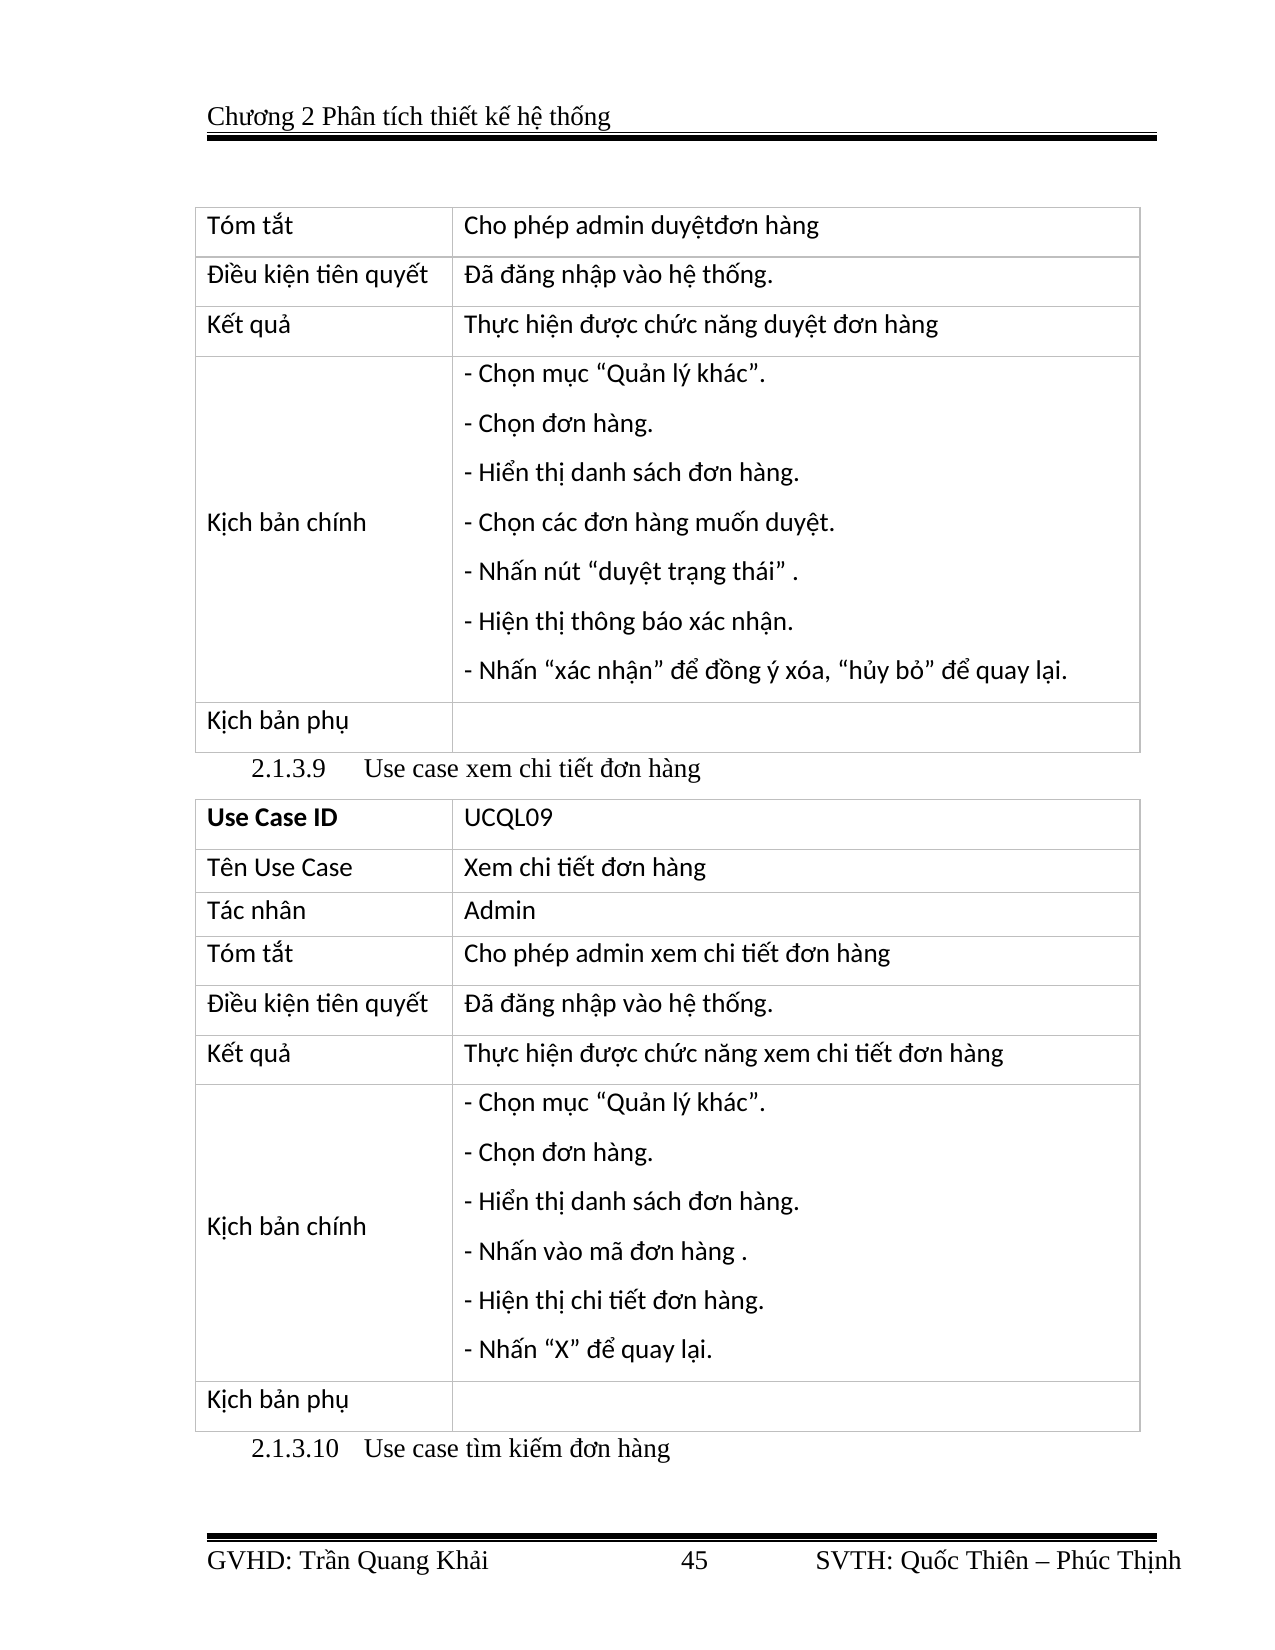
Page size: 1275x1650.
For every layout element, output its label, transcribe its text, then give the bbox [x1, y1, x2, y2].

table_cell Kịch bản phụ [196, 1382, 452, 1431]
table_cell Đã đăng nhập vào hệ thống. [453, 258, 1139, 306]
table_cell Cho phép admin xem chi tiết đơn hàng [453, 937, 1139, 985]
table_cell Đã đăng nhập vào hệ thống. [453, 986, 1139, 1035]
table_cell Thực hiện được chức năng duyệt đơn hàng [453, 307, 1139, 356]
table_cell Tác nhân [196, 893, 452, 936]
table_cell Điều kiện tiên quyết [196, 986, 452, 1035]
table_cell Xem chi tiết đơn hàng [453, 850, 1139, 892]
table_cell Kịch bản phụ [196, 703, 452, 752]
table_cell Cho phép admin duyệtđơn hàng [453, 208, 1139, 256]
table_cell Kịch bản chính [196, 1085, 452, 1381]
table_cell Thực hiện được chức năng xem chi tiết đơn hàng [453, 1036, 1139, 1084]
table_cell Kết quả [196, 307, 452, 356]
table_cell Kịch bản chính [196, 357, 452, 702]
list Use case xem chi tiết đơn hàng [234, 753, 1157, 784]
table_cell - Chọn mục “Quản lý khác”. - Chọn đơn hàng. - Hiển thị danh sách đơn hàng. - Nhấn vào mã đơn hàng . - Hiện thị chi tiết đơn hàng. - Nhấn “X” để quay lại. [453, 1085, 1139, 1381]
table_header UCQL09 [453, 800, 1139, 849]
table_cell - Chọn mục “Quản lý khác”. - Chọn đơn hàng. - Hiển thị danh sách đơn hàng. - Chọn các đơn hàng muốn duyệt. - Nhấn nút “duyệt trạng thái” . - Hiện thị thông báo xác nhận. - Nhấn “xác nhận” để đồng ý xóa, “hủy bỏ” để quay lại. [453, 357, 1139, 702]
table_cell Admin [453, 893, 1139, 936]
table_cell Điều kiện tiên quyết [196, 258, 452, 306]
table_cell [453, 1382, 1139, 1431]
list Use case tìm kiếm đơn hàng [251, 1432, 1157, 1463]
table_header Use Case ID [196, 800, 452, 849]
table_cell Tóm tắt [196, 937, 452, 985]
table_cell [453, 703, 1139, 752]
table_cell Tóm tắt [196, 208, 452, 256]
table_cell Tên Use Case [196, 850, 452, 892]
table_cell Kết quả [196, 1036, 452, 1084]
